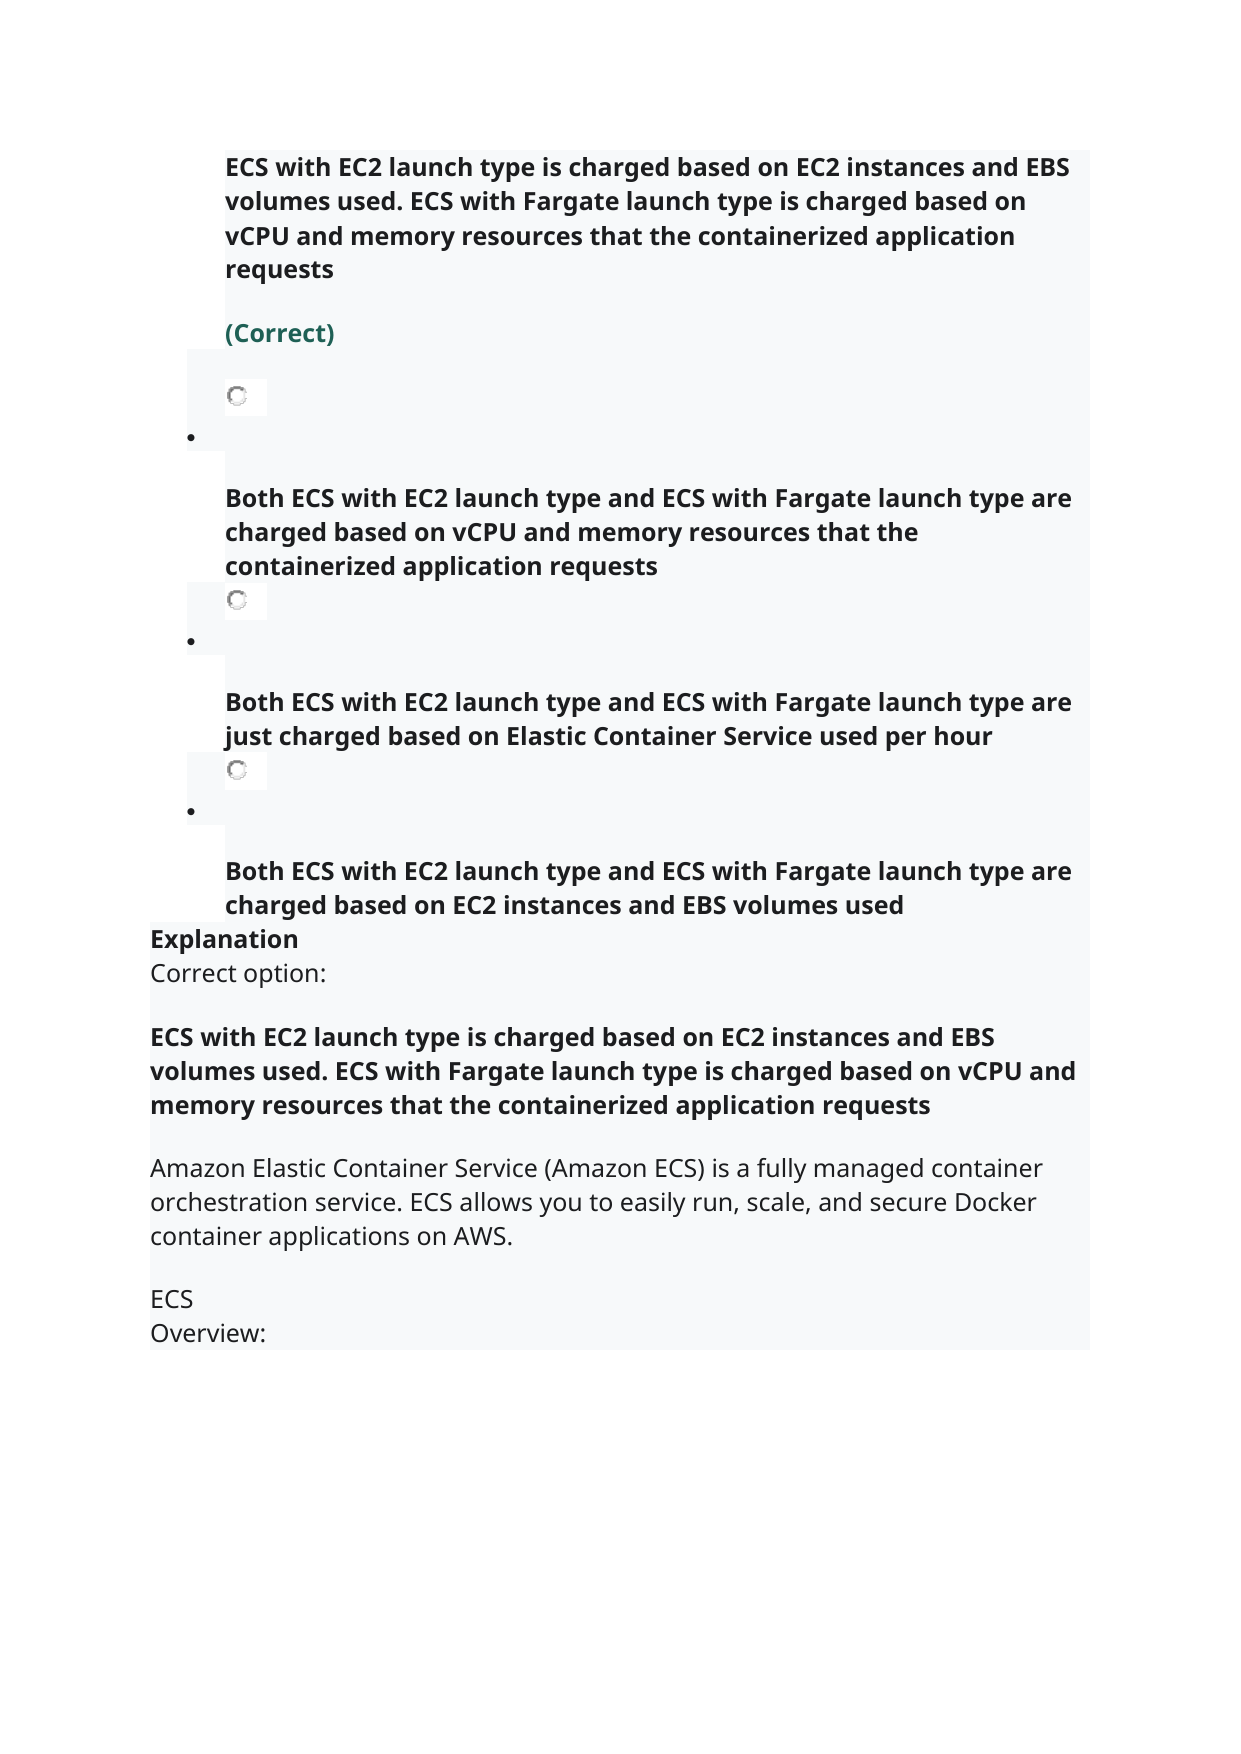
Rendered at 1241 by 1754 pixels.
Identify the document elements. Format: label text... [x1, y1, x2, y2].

text Both ECS with EC2 launch type and ECS with Fargate launch type are charged based on EC2 instances and EBS volumes used [225, 854, 1090, 922]
text Explanation [150, 922, 1090, 956]
text Correct option: [150, 956, 1090, 990]
text (Correct) [225, 315, 1090, 349]
text Both ECS with EC2 launch type and ECS with Fargate launch type are just charged based on Elastic Container Service used per hour [225, 684, 1090, 752]
text Both ECS with EC2 launch type and ECS with Fargate launch type are charged based on vCPU and memory resources that the containerized application requests [225, 480, 1090, 582]
text Amazon Elastic Container Service (Amazon ECS) is a fully managed container orchestration service. ECS allows you to easily run, scale, and secure Docker container applications on AWS. [150, 1151, 1090, 1253]
text ECS with EC2 launch type is charged based on EC2 instances and EBS volumes used. ECS with Fargate launch type is charged based on vCPU and memory resources that the containerized application requests [225, 150, 1090, 286]
text ECS Overview: via - https://aws.amazon.com/ecs/ [150, 1282, 1090, 1350]
text ECS with EC2 launch type is charged based on EC2 instances and EBS volumes used. ECS with Fargate launch type is charged based on vCPU and memory resources that the containerized application requests [150, 1019, 1090, 1122]
